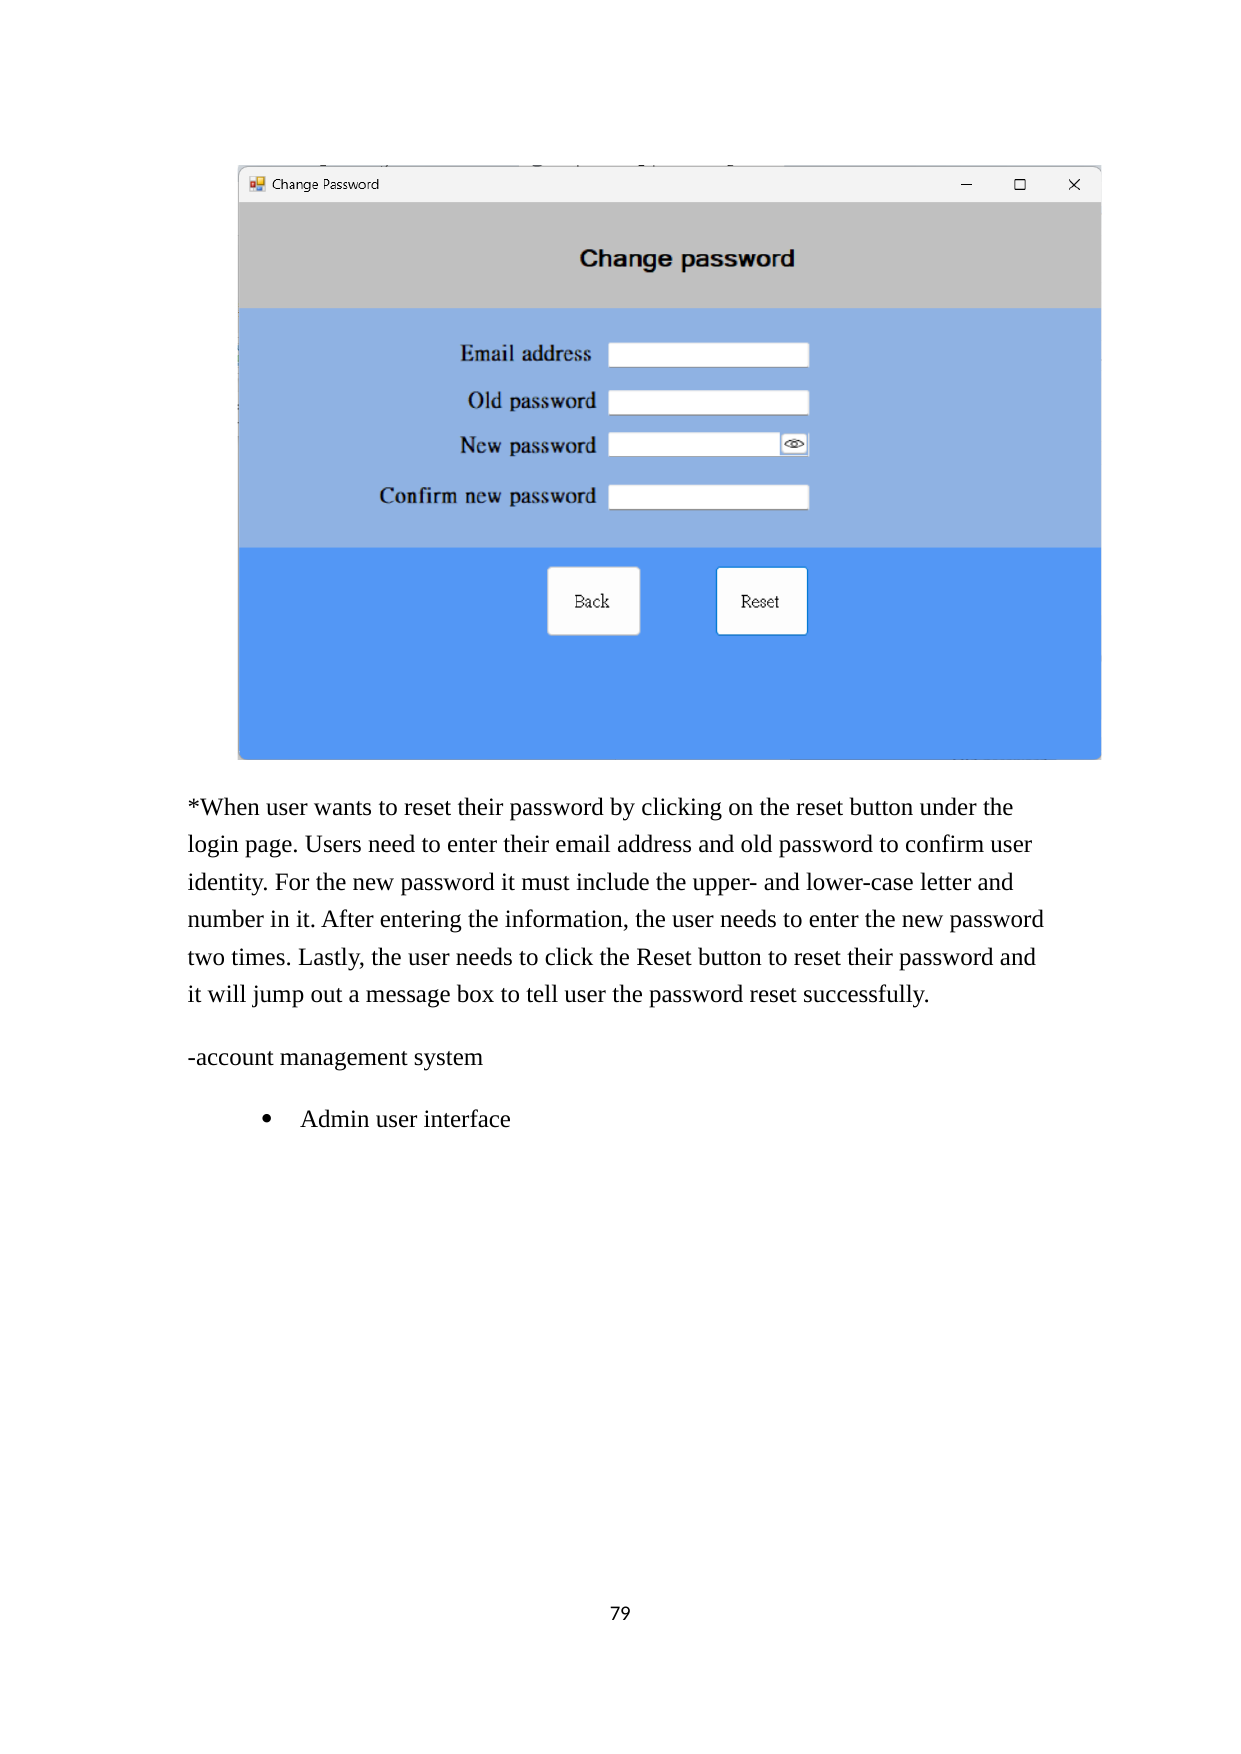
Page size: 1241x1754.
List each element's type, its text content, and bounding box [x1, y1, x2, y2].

text *When user wants to reset their password by clicking on the reset button under the login page. Users need to enter their email address and old password to confirm user identity. For the new password it must include the upper- and lower-case letter and number in it. After entering the information, the user needs to enter the new password two times. Lastly, the user needs to click the Reset button to reset their password and it will jump out a message box to tell user the password reset successfully. [187, 787, 1053, 1012]
picture [237, 165, 1102, 760]
text -account management system [187, 1037, 1053, 1075]
list Admin user interface [262, 1100, 1053, 1137]
